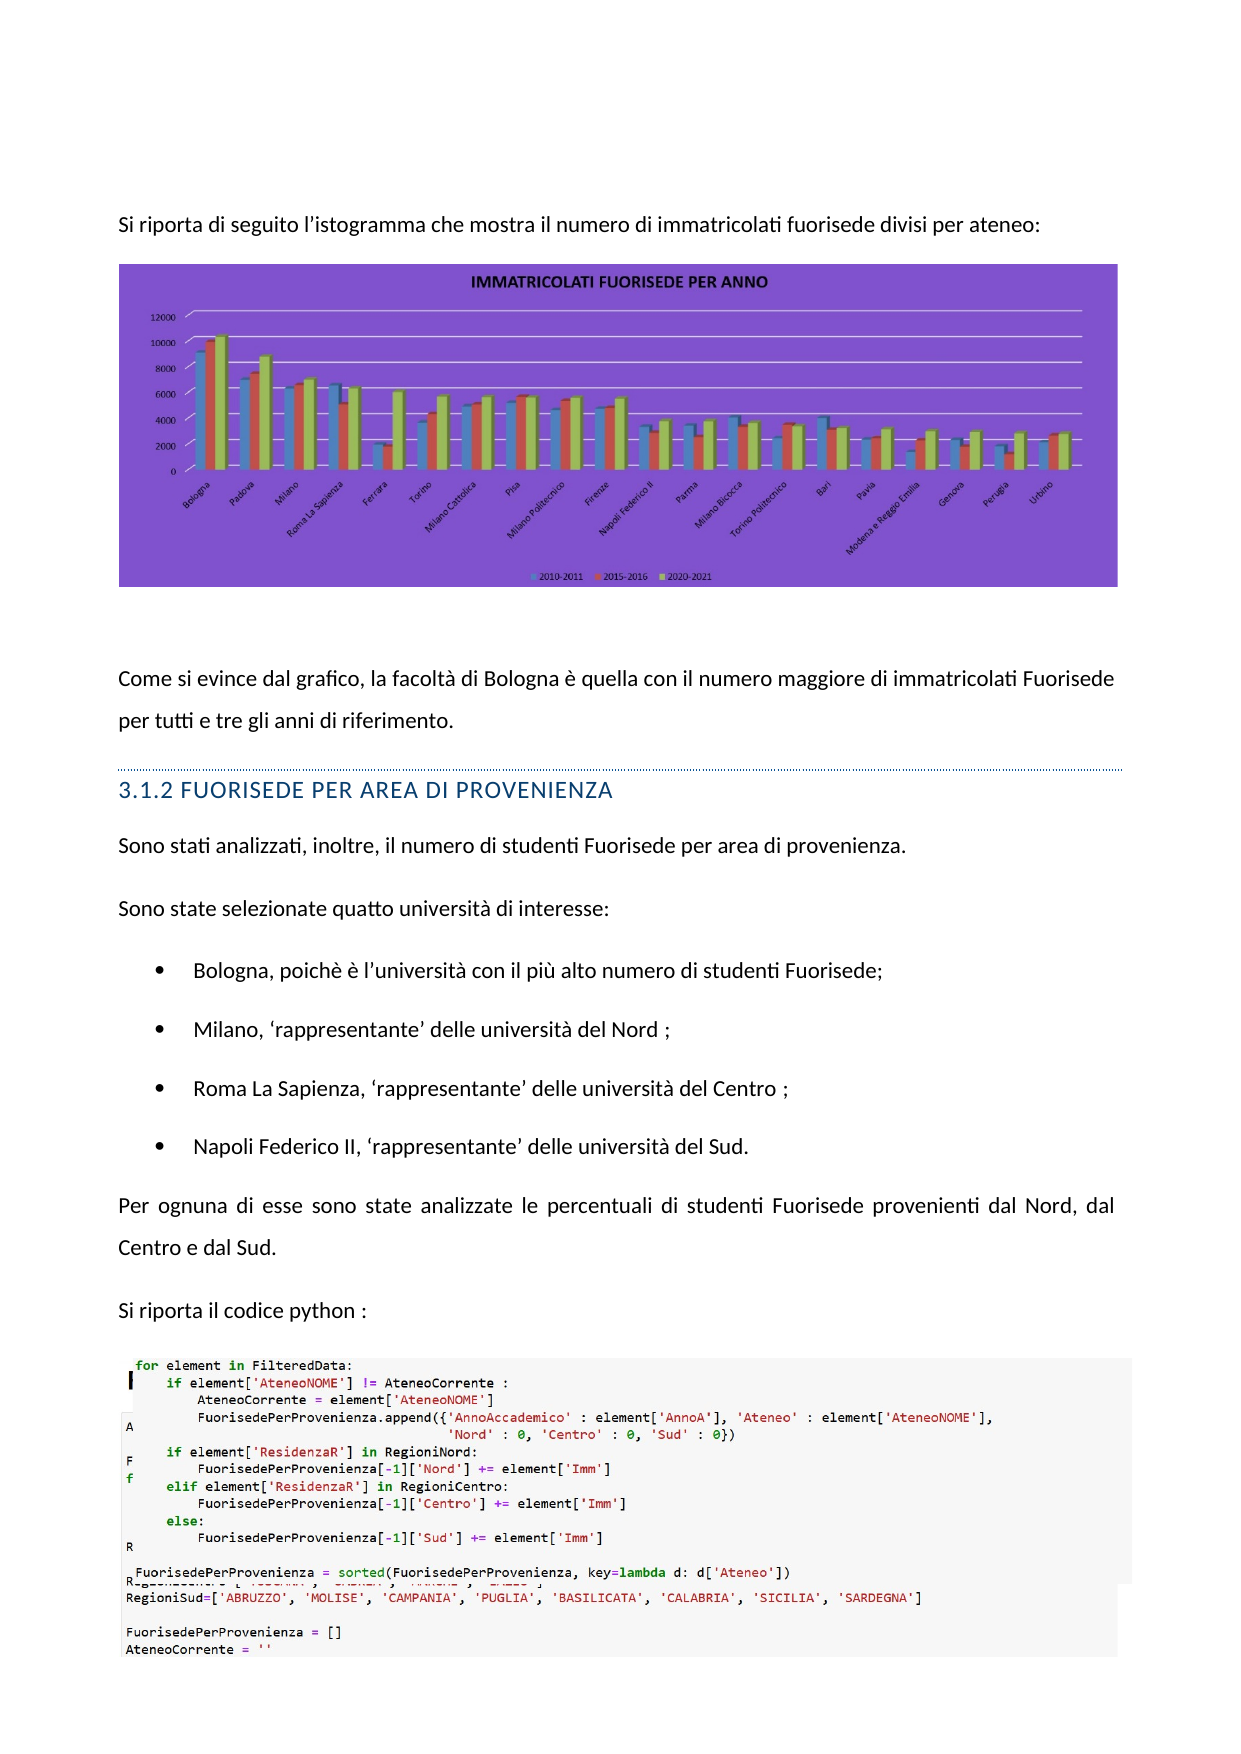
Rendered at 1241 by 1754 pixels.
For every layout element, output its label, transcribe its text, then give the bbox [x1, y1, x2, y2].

text Sono stati analizzati, inoltre, il numero di studenti Fuorisede per area di provenienza. [118, 831, 1117, 859]
picture [117, 264, 1116, 587]
text Per ognuna di esse sono state analizzate le percentuali di studenti Fuorisede provenienti dal Nord, dal Centro e dal Sud. [118, 1191, 1117, 1261]
list Milano, ‘rappresentante’ delle università del Nord ; [156, 1015, 1117, 1043]
list Roma La Sapienza, ‘rappresentante’ delle università del Centro ; [156, 1074, 1117, 1102]
text Si riporta di seguito l’istogramma che mostra il numero di immatricolati fuorisede divisi per ateneo: [118, 211, 1117, 238]
text Si riporta il codice python : [118, 1296, 1117, 1324]
list Bologna, poichè è l’università con il più alto numero di studenti Fuorisede; [156, 956, 1117, 984]
picture [117, 1358, 1131, 1656]
list Napoli Federico II, ‘rappresentante’ delle università del Sud. [156, 1132, 1117, 1160]
text Sono state selezionate quatto università di interesse: [118, 894, 1117, 922]
subtitle 3.1.2 Fuorisede per area di provenienza [118, 769, 1122, 805]
